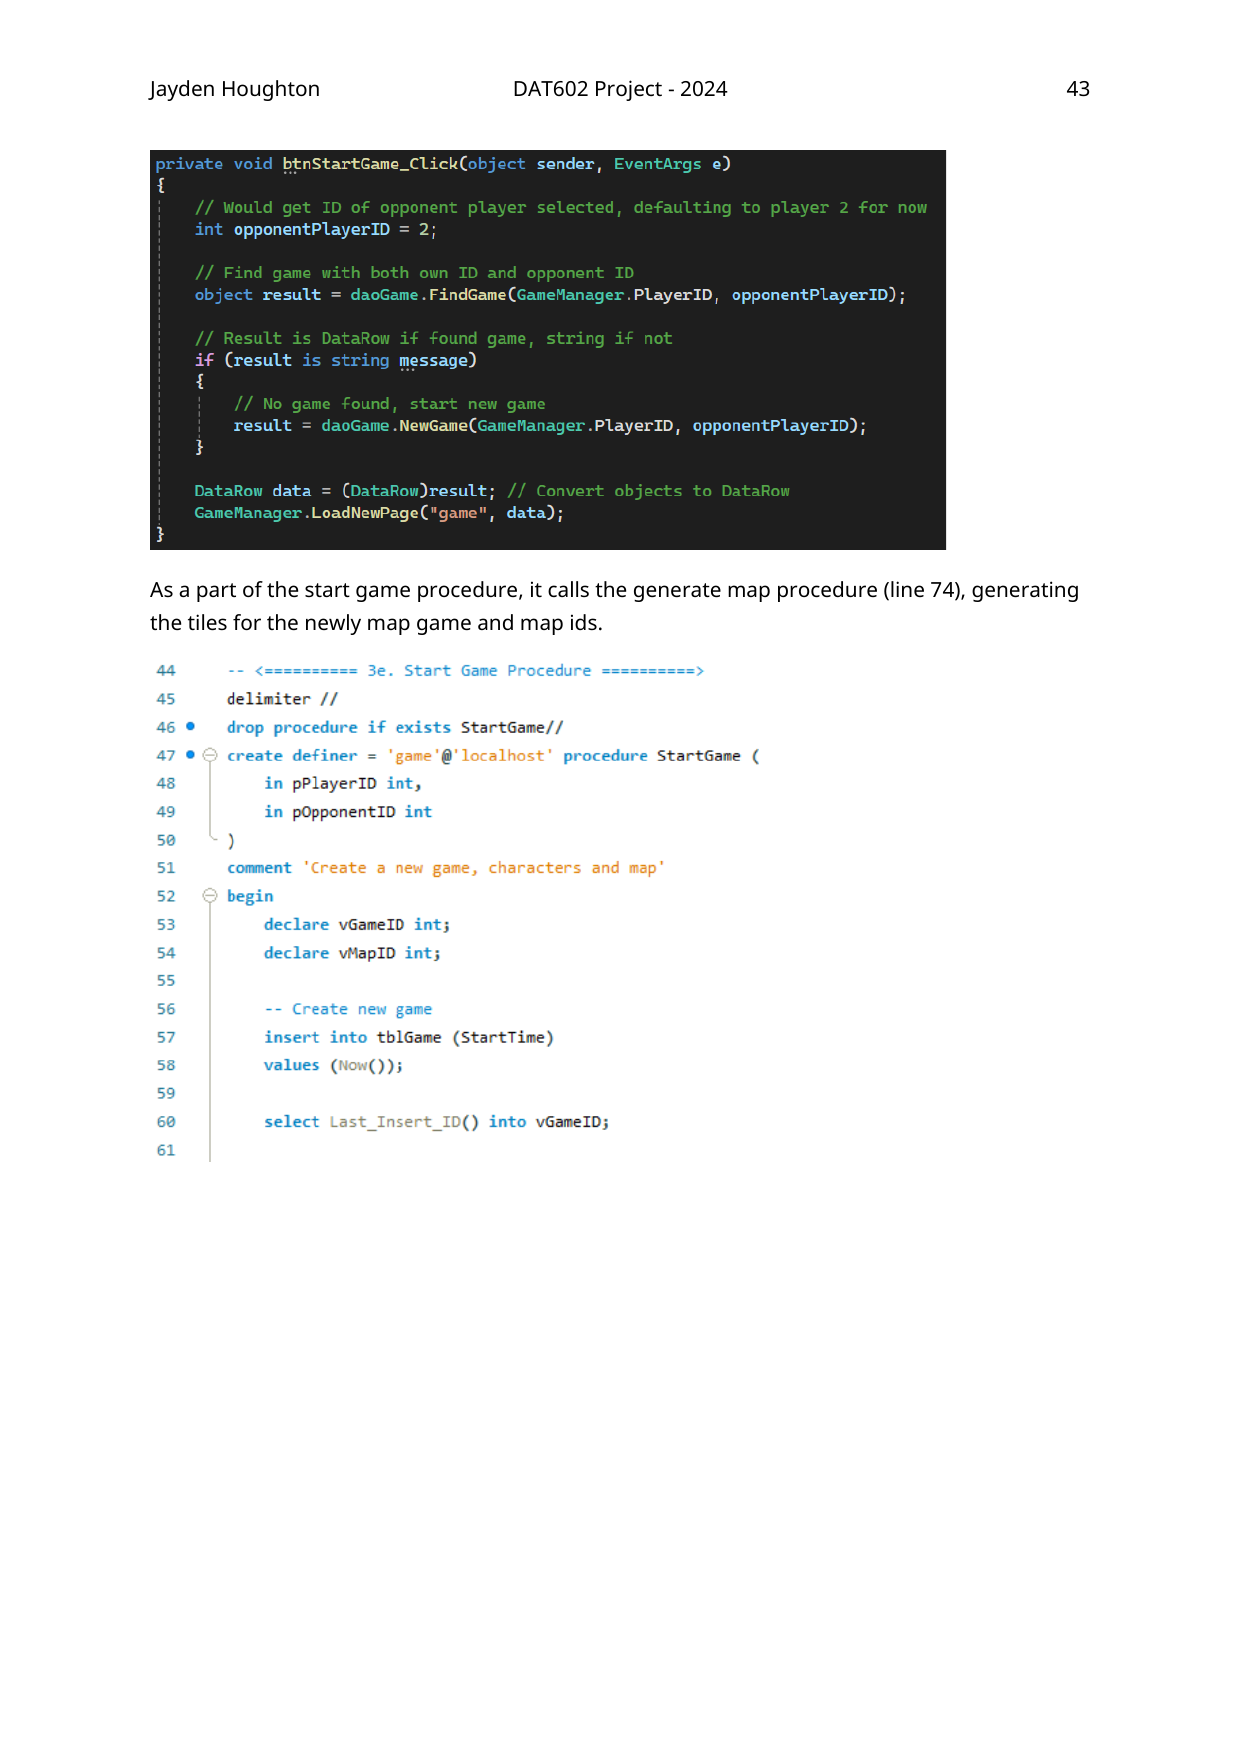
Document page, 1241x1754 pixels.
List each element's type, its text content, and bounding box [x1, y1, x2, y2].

picture [150, 150, 947, 550]
text As a part of the start game procedure, it calls the generate map procedure (line 74), generating the tiles for the newly map game and map ids. [150, 575, 1090, 636]
picture [150, 661, 977, 1162]
